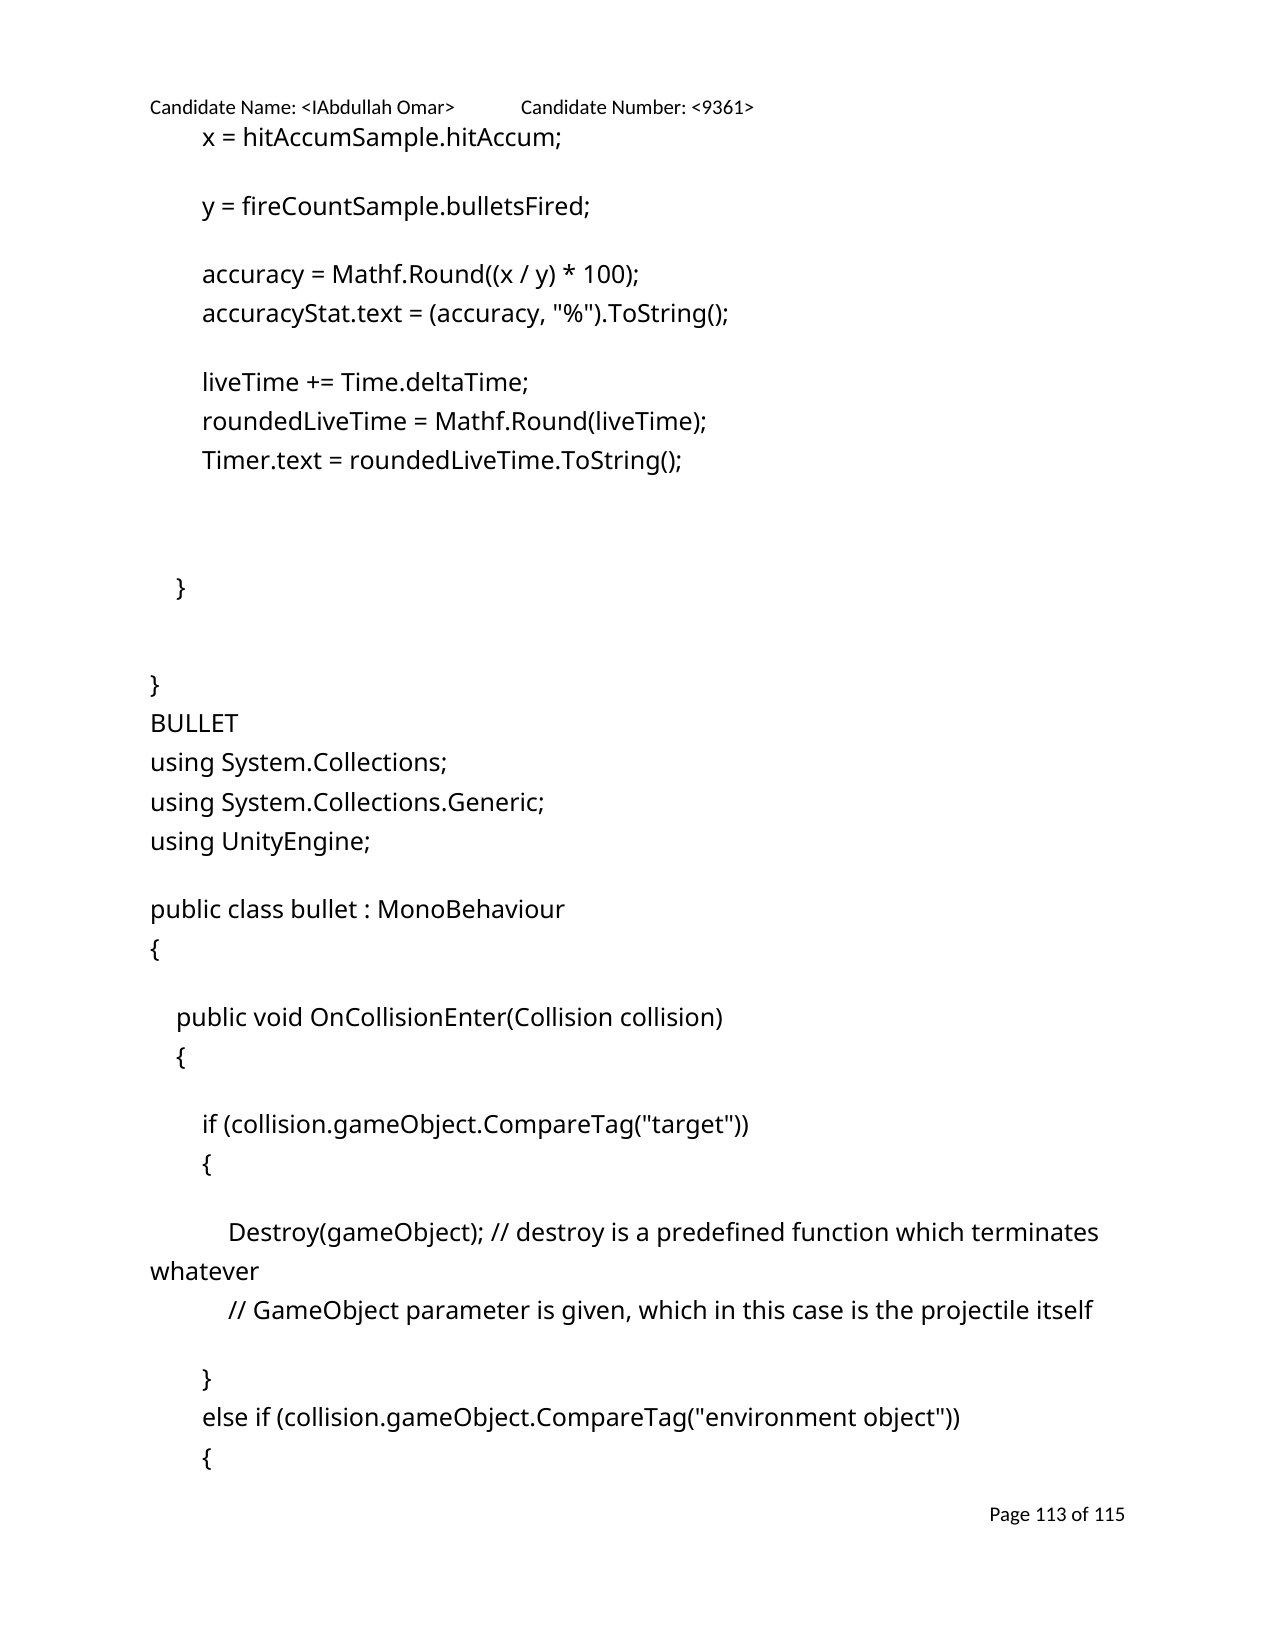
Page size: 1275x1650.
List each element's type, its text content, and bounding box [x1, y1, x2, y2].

text { [150, 1038, 1125, 1072]
text public void OnCollisionEnter(Collision collision) [150, 999, 1125, 1033]
text public class bullet : MonoBehaviour [150, 892, 1125, 926]
text BULLET [150, 706, 1125, 740]
text liveTime += Time.deltaTime; [150, 364, 1125, 398]
text { [150, 931, 1125, 965]
text using UnityEngine; [150, 823, 1125, 857]
text else if (collision.gameObject.CompareTag("environment object")) [150, 1400, 1125, 1434]
text using System.Collections; [150, 745, 1125, 779]
text Timer.text = roundedLiveTime.ToString(); [150, 442, 1125, 477]
text if (collision.gameObject.CompareTag("target")) [150, 1107, 1125, 1141]
text { [150, 1146, 1125, 1180]
text accuracy = Mathf.Round((x / y) * 100); [150, 257, 1125, 291]
text accuracyStat.text = (accuracy, "%").ToString(); [150, 296, 1125, 330]
text { [150, 1439, 1125, 1473]
text // GameObject parameter is given, which in this case is the projectile itself [150, 1292, 1125, 1327]
text Destroy(gameObject); // destroy is a predefined function which terminates whatever [150, 1214, 1125, 1287]
text } [150, 569, 1125, 603]
text } [150, 1361, 1125, 1395]
text using System.Collections.Generic; [150, 784, 1125, 818]
text y = fireCountSample.bulletsFired; [150, 188, 1125, 222]
text x = hitAccumSample.hitAccum; [150, 120, 1125, 154]
text roundedLiveTime = Mathf.Round(liveTime); [150, 403, 1125, 437]
text } [150, 667, 1125, 701]
